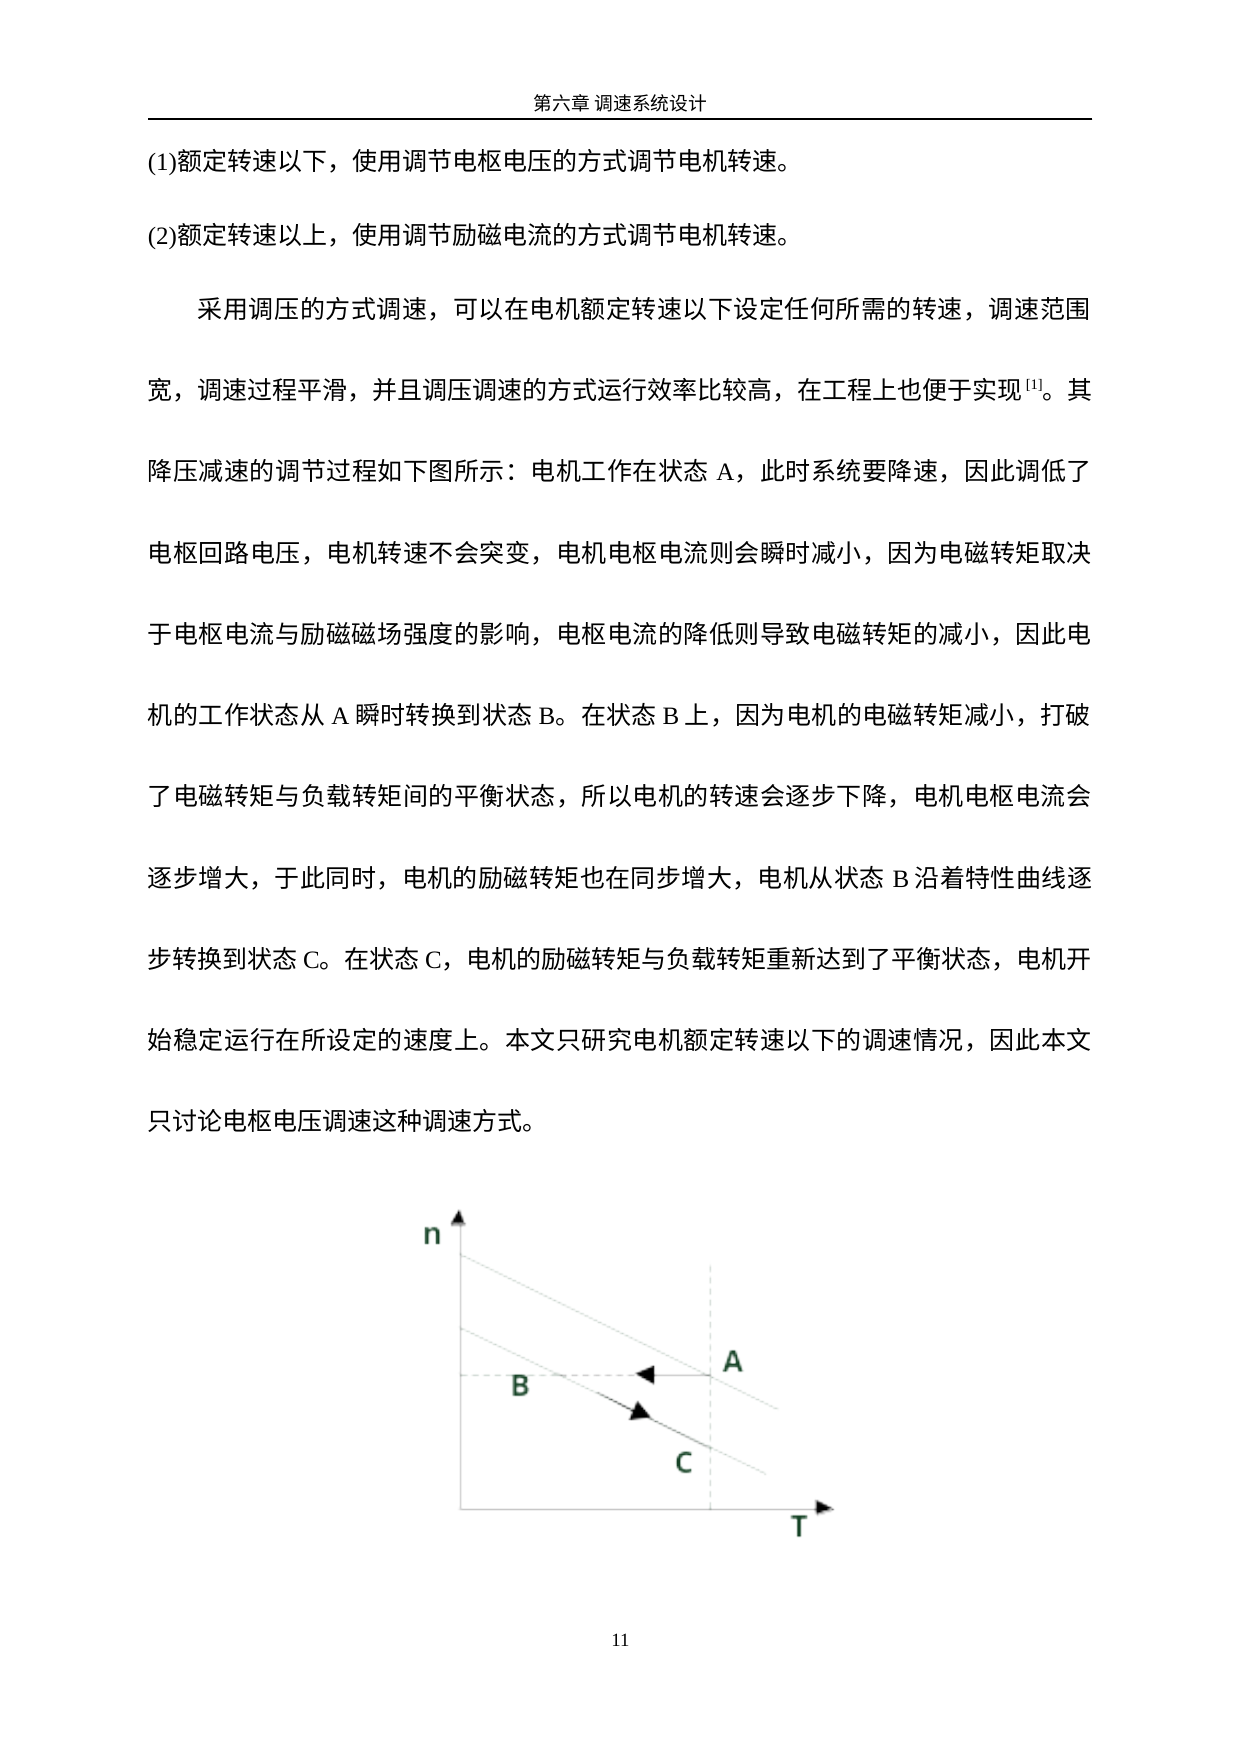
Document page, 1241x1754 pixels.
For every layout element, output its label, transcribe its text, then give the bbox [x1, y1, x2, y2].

text 采用调压的方式调速，可以在电机额定转速以下设定任何所需的转速，调速范围宽，调速过程平滑，并且调压调速的方式运行效率比较高，在工程上也便于实现[1]。其降压减速的调节过程如下图所示：电机工作在状态A，此时系统要降速，因此调低了电枢回路电压，电机转速不会突变，电机电枢电流则会瞬时减小，因为电磁转矩取决于电枢电流与励磁磁场强度的影响，电枢电流的降低则导致电磁转矩的减小，因此电机的工作状态从A瞬时转换到状态B。在状态B上，因为电机的电磁转矩减小，打破了电磁转矩与负载转矩间的平衡状态，所以电机的转速会逐步下降，电机电枢电流会逐步增大，于此同时，电机的励磁转矩也在同步增大，电机从状态B沿着特性曲线逐步转换到状态C。在状态C，电机的励磁转矩与负载转矩重新达到了平衡状态，电机开始稳定运行在所设定的速度上。本文只研究电机额定转速以下的调速情况，因此本文只讨论电枢电压调速这种调速方式。 [148, 275, 1092, 1152]
text (1)额定转速以下，使用调节电枢电压的方式调节电机转速。 [148, 127, 1092, 192]
text (2)额定转速以上，使用调节励磁电流的方式调节电机转速。 [148, 201, 1092, 266]
